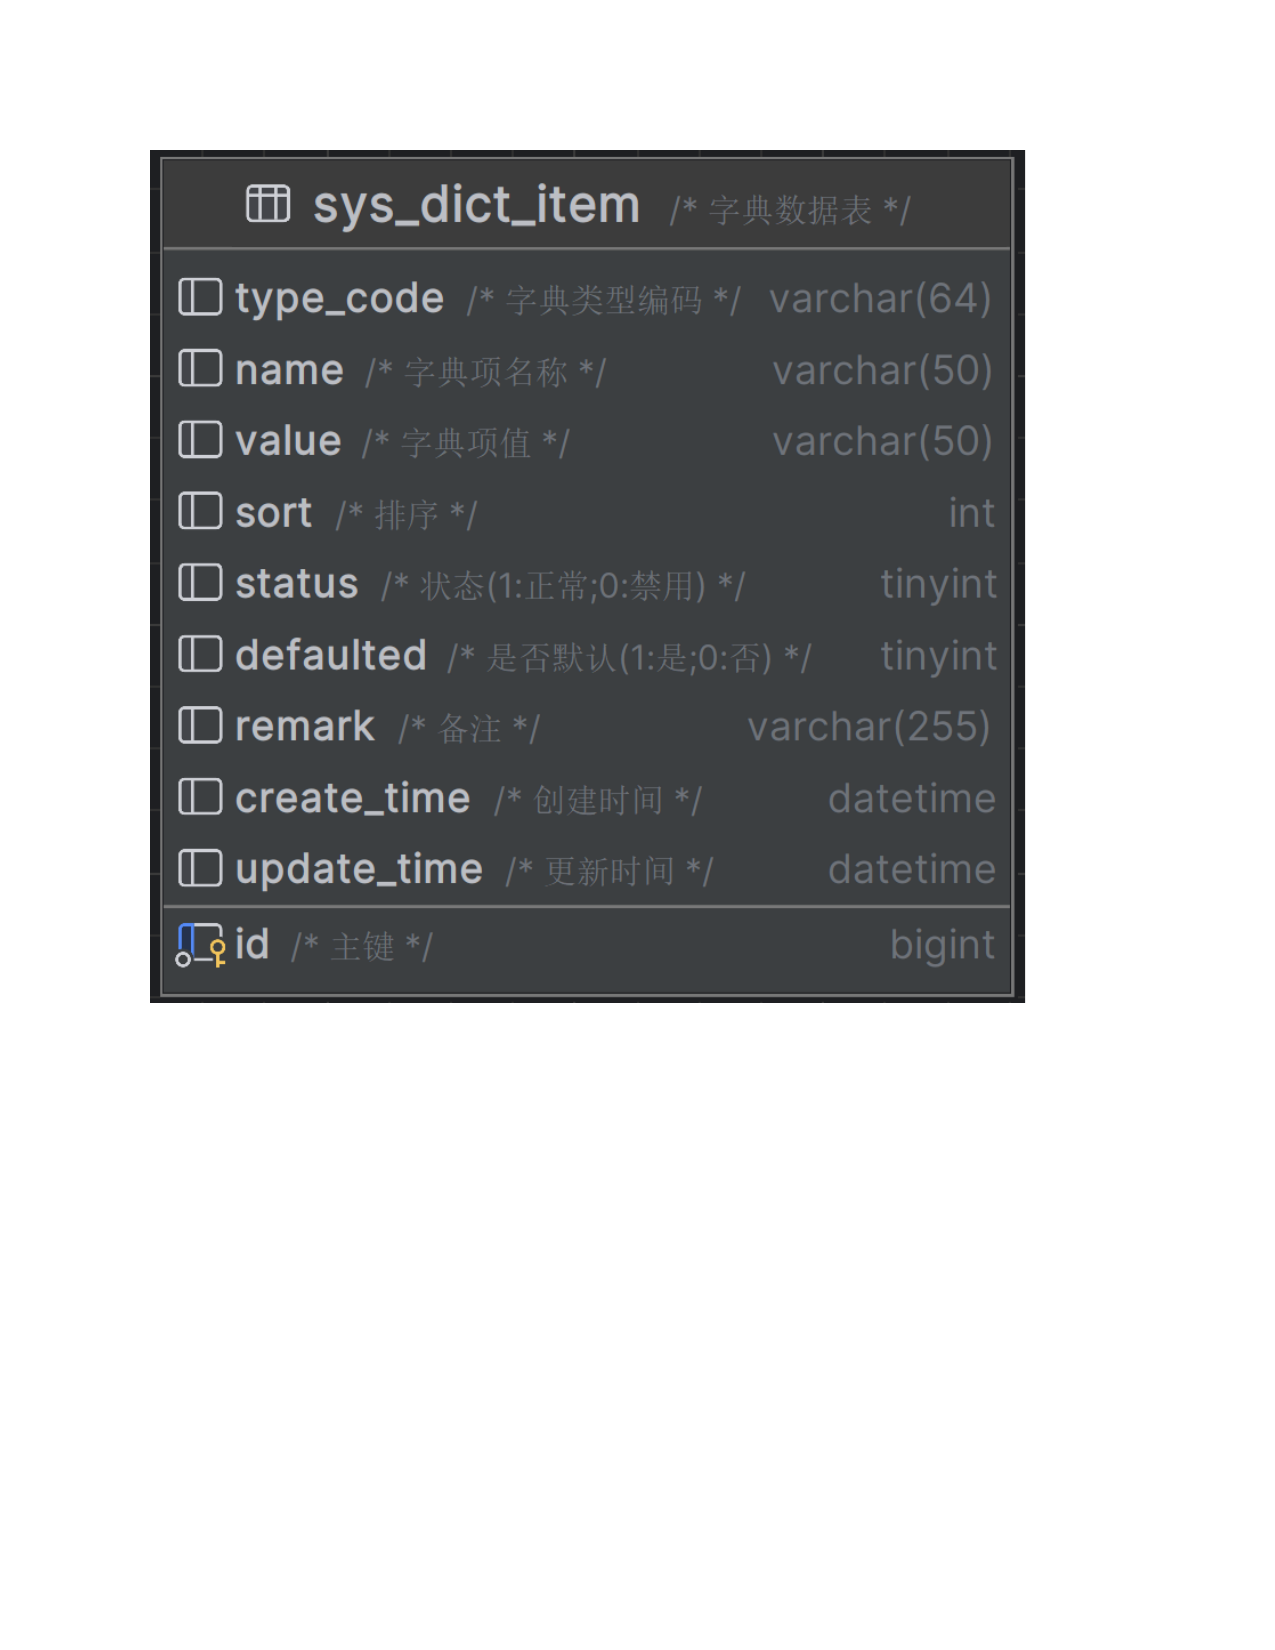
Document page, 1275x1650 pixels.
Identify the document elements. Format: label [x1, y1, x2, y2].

picture [150, 150, 1025, 1003]
